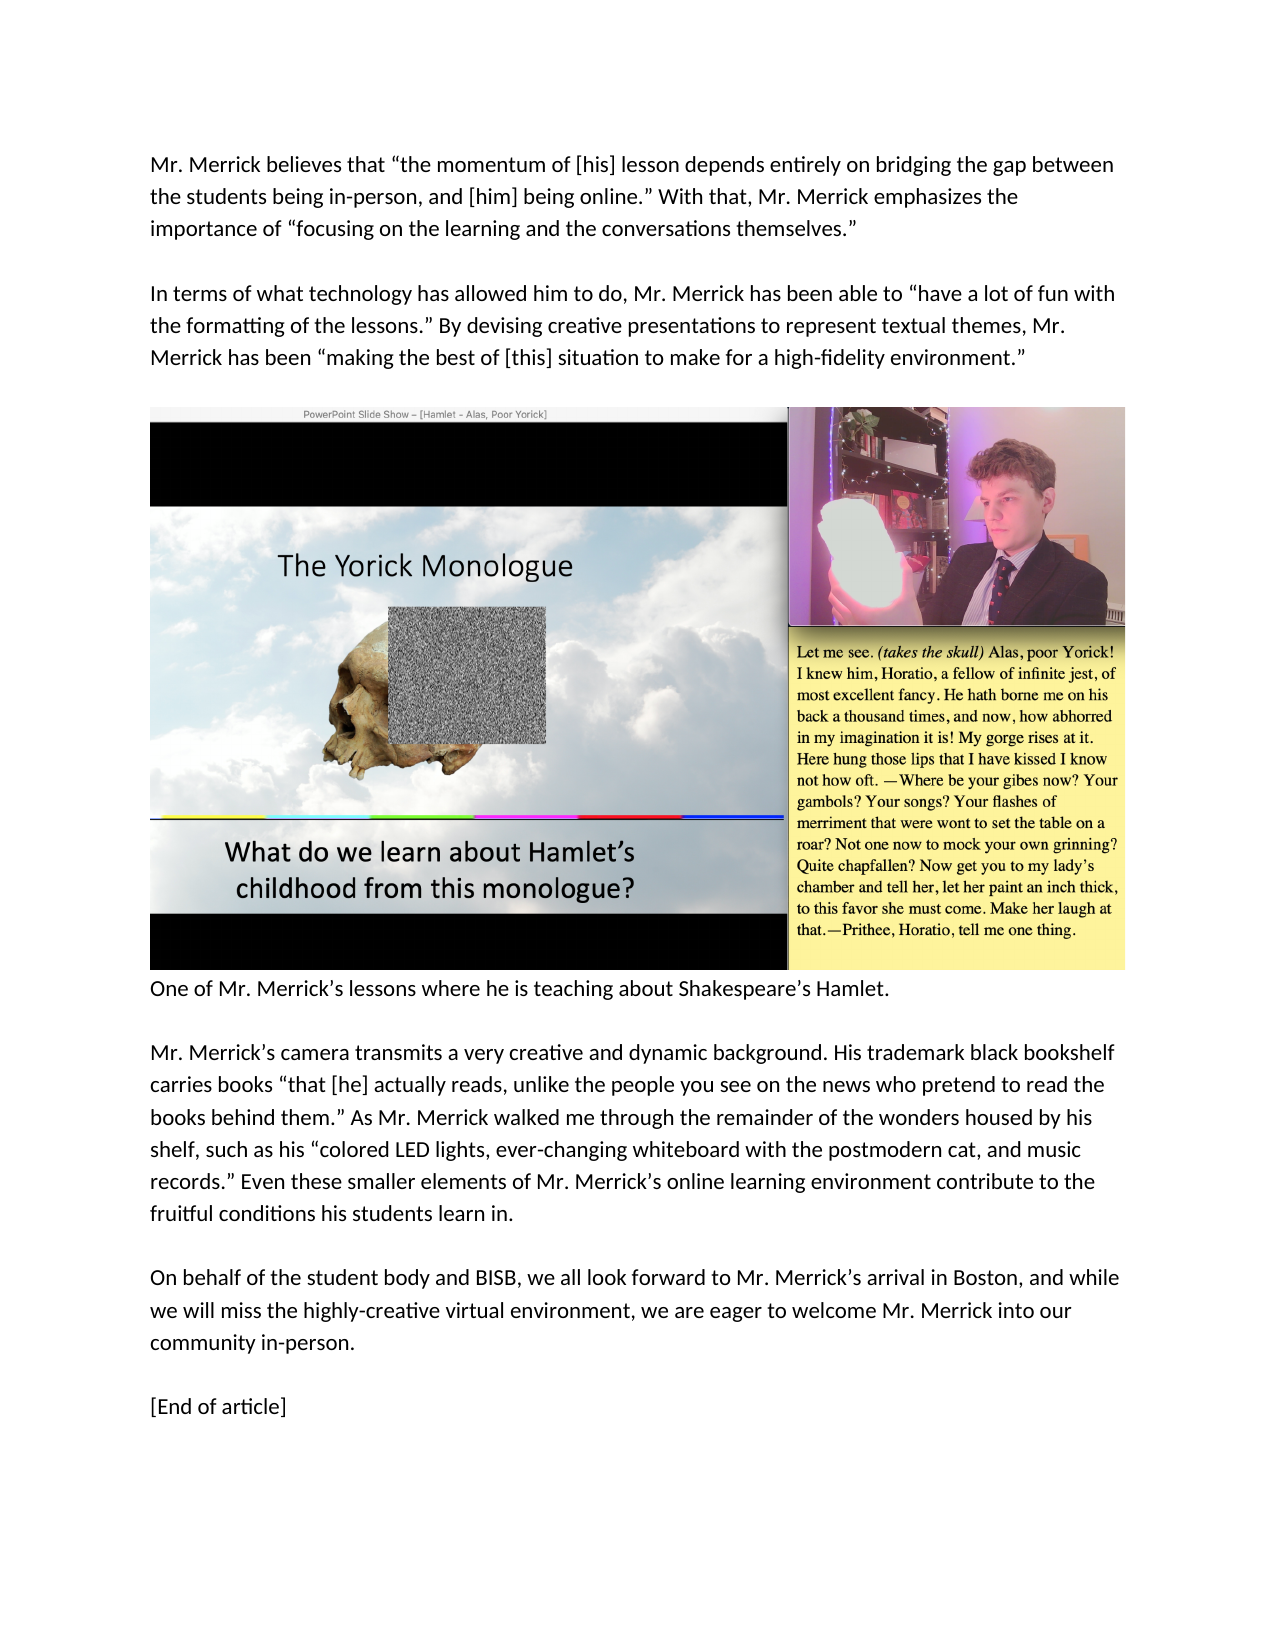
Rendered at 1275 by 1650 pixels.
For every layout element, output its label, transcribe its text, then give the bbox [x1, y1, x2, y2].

text Mr. Merrick believes that “the momentum of [his] lesson depends entirely on bridging the gap between the students being in-person, and [him] being online.” With that, Mr. Merrick emphasizes the importance of “focusing on the learning and the conversations themselves.” [150, 150, 1125, 242]
text In terms of what technology has allowed him to do, Mr. Merrick has been able to “have a lot of fun with the formatting of the lessons.” By devising creative presentations to represent textual themes, Mr. Merrick has been “making the best of [this] situation to make for a high-fidelity environment.” [150, 279, 1125, 371]
text One of Mr. Merrick’s lessons where he is teaching about Shakespeare’s Hamlet. [150, 974, 1125, 1002]
text Mr. Merrick’s camera transmits a very creative and dynamic background. His trademark black bookshelf carries books “that [he] actually reads, unlike the people you see on the news who pretend to read the books behind them.” As Mr. Merrick walked me through the remainder of the wonders housed by his shelf, such as his “colored LED lights, ever-changing whiteboard with the postmodern cat, and music records.” Even these smaller elements of Mr. Merrick’s online learning environment contribute to the fruitful conditions his students learn in. [150, 1038, 1125, 1227]
text On behalf of the student body and BISB, we all look forward to Mr. Merrick’s arrival in Boston, and while we will miss the highly-creative virtual environment, we are eager to welcome Mr. Merrick into our community in-person. [150, 1263, 1125, 1356]
text [End of article] [150, 1392, 1125, 1420]
picture [150, 407, 1125, 970]
